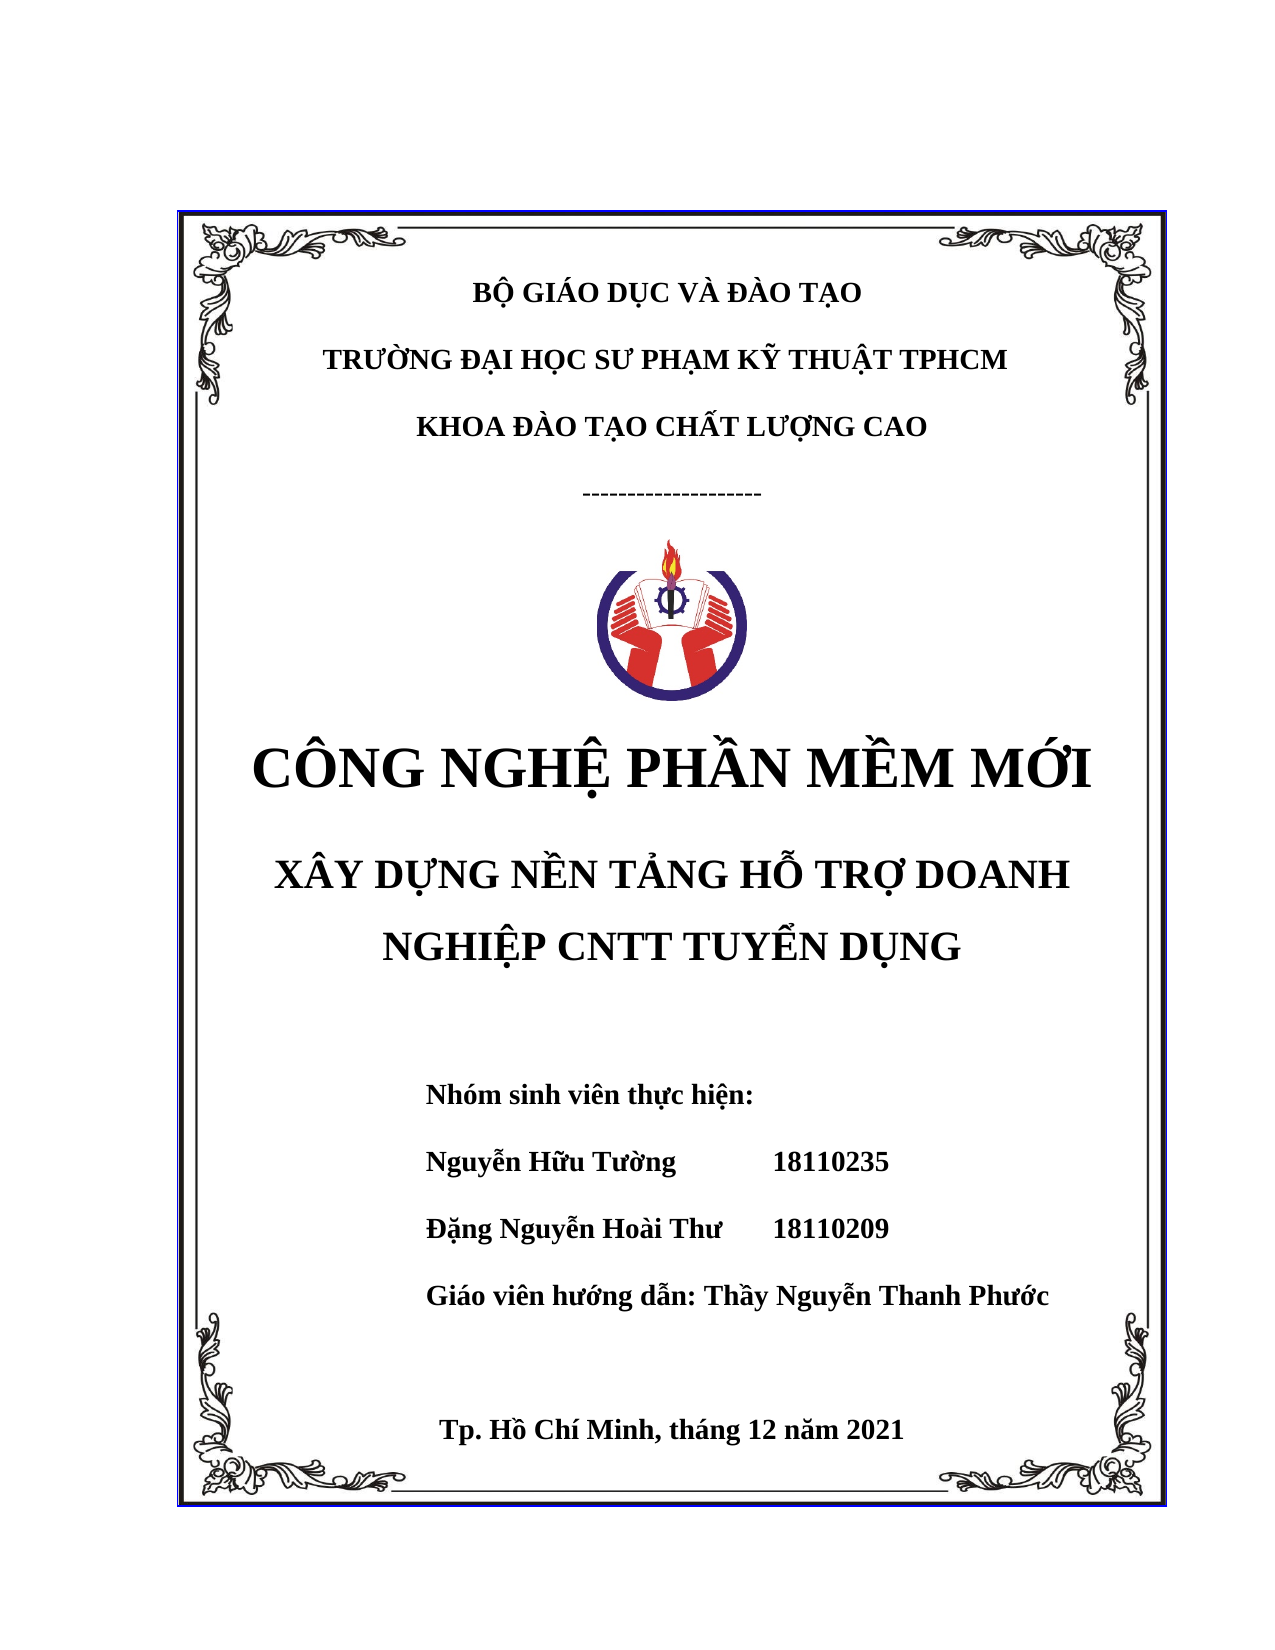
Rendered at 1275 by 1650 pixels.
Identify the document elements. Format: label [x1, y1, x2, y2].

picture [178, 212, 1166, 1505]
